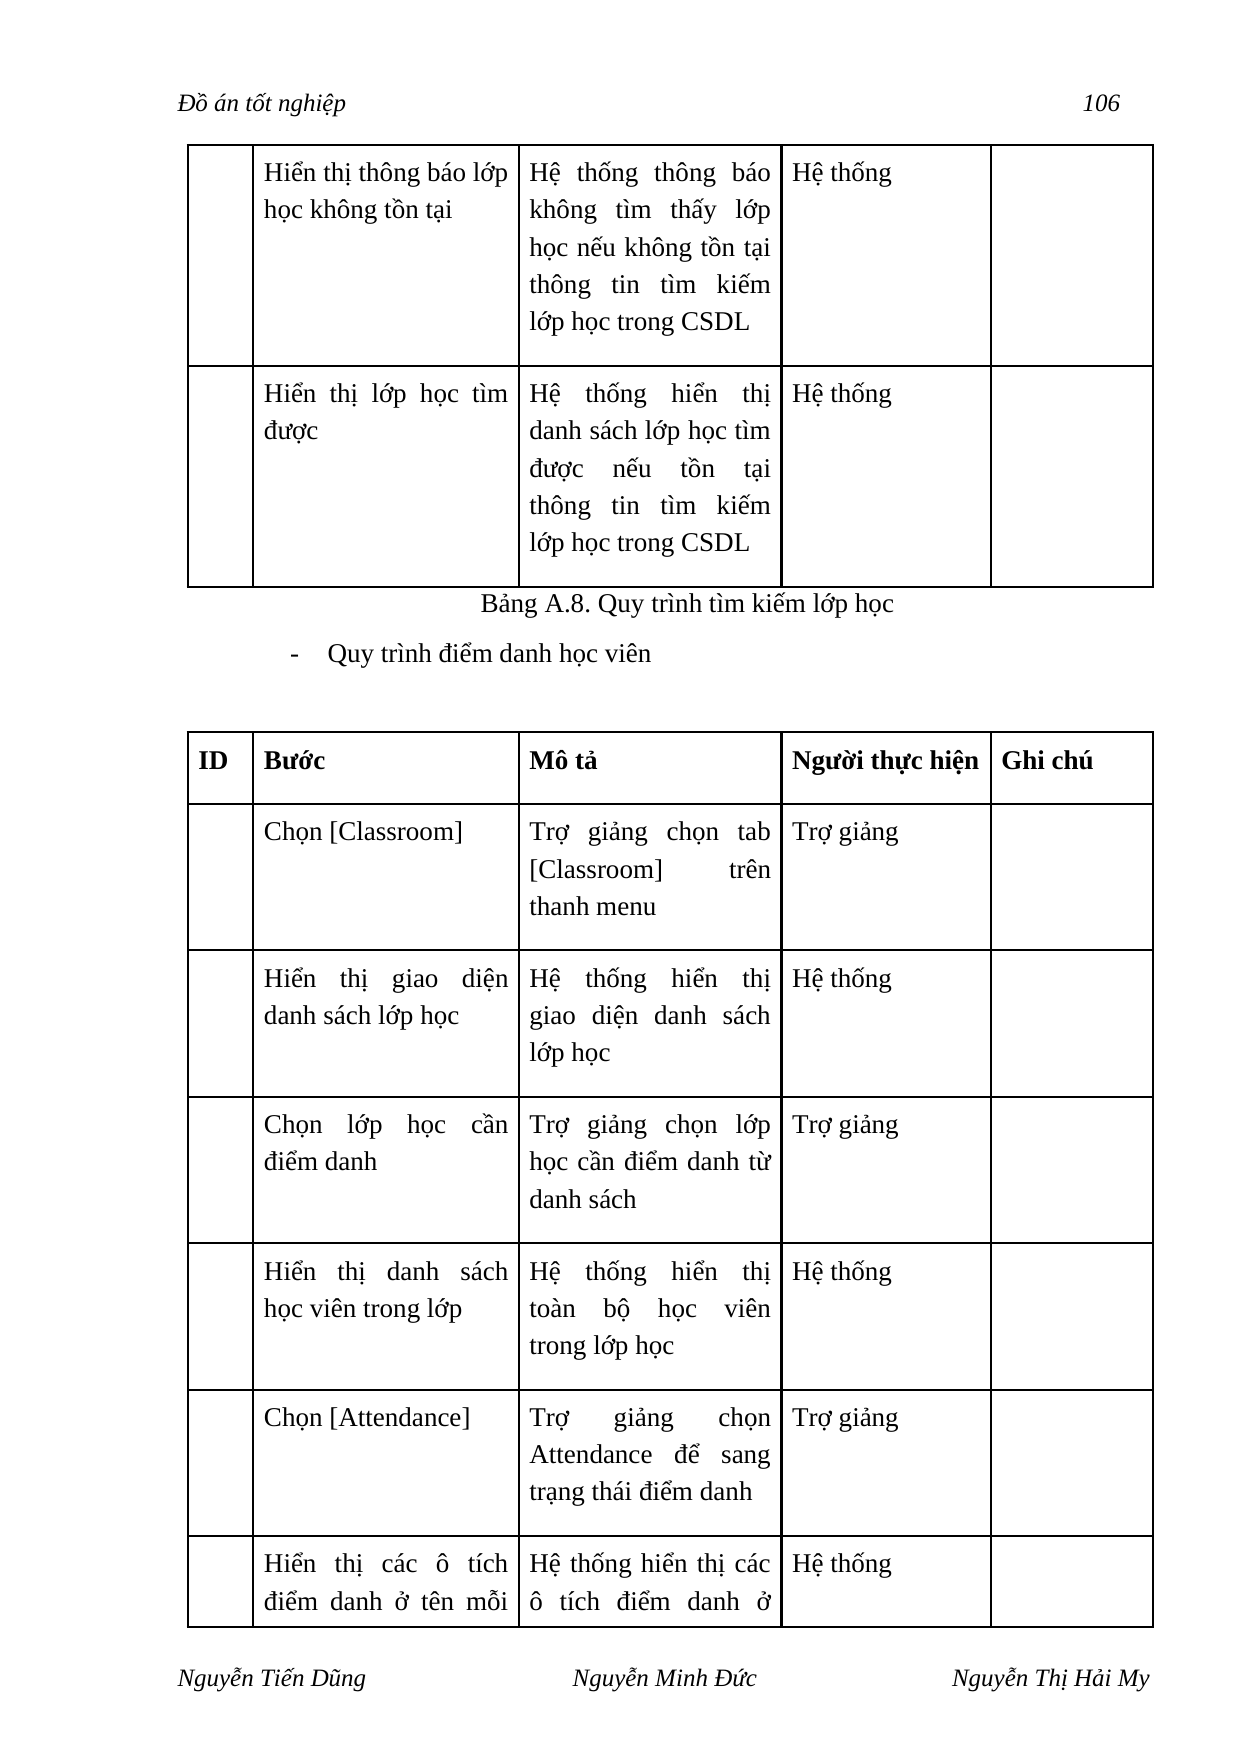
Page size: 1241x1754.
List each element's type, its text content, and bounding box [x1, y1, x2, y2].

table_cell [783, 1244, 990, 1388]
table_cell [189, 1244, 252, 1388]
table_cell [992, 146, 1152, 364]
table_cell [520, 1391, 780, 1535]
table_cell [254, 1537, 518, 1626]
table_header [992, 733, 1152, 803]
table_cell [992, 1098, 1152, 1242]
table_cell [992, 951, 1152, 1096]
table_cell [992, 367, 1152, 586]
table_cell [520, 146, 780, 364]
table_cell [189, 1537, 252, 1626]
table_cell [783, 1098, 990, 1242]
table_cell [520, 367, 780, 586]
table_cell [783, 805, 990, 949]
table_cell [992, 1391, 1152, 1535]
list Quy trình điểm danh học viên [290, 637, 1122, 668]
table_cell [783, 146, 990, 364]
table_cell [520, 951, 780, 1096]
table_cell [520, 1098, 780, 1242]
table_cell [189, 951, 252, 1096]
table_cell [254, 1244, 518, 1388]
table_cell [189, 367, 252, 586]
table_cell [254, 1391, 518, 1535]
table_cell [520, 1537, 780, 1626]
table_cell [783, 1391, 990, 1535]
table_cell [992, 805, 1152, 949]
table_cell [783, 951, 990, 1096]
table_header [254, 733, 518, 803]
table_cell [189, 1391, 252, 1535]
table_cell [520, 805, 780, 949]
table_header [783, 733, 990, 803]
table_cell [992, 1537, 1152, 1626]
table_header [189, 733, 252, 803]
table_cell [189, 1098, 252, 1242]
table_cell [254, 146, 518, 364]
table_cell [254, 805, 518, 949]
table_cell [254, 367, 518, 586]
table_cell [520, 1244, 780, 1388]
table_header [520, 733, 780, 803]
text Bảng A.8. Quy trình tìm kiếm lớp học [252, 588, 1122, 619]
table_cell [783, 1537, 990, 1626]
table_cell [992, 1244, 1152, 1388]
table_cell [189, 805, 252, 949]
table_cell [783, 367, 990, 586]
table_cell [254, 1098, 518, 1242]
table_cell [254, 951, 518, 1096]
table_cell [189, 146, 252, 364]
